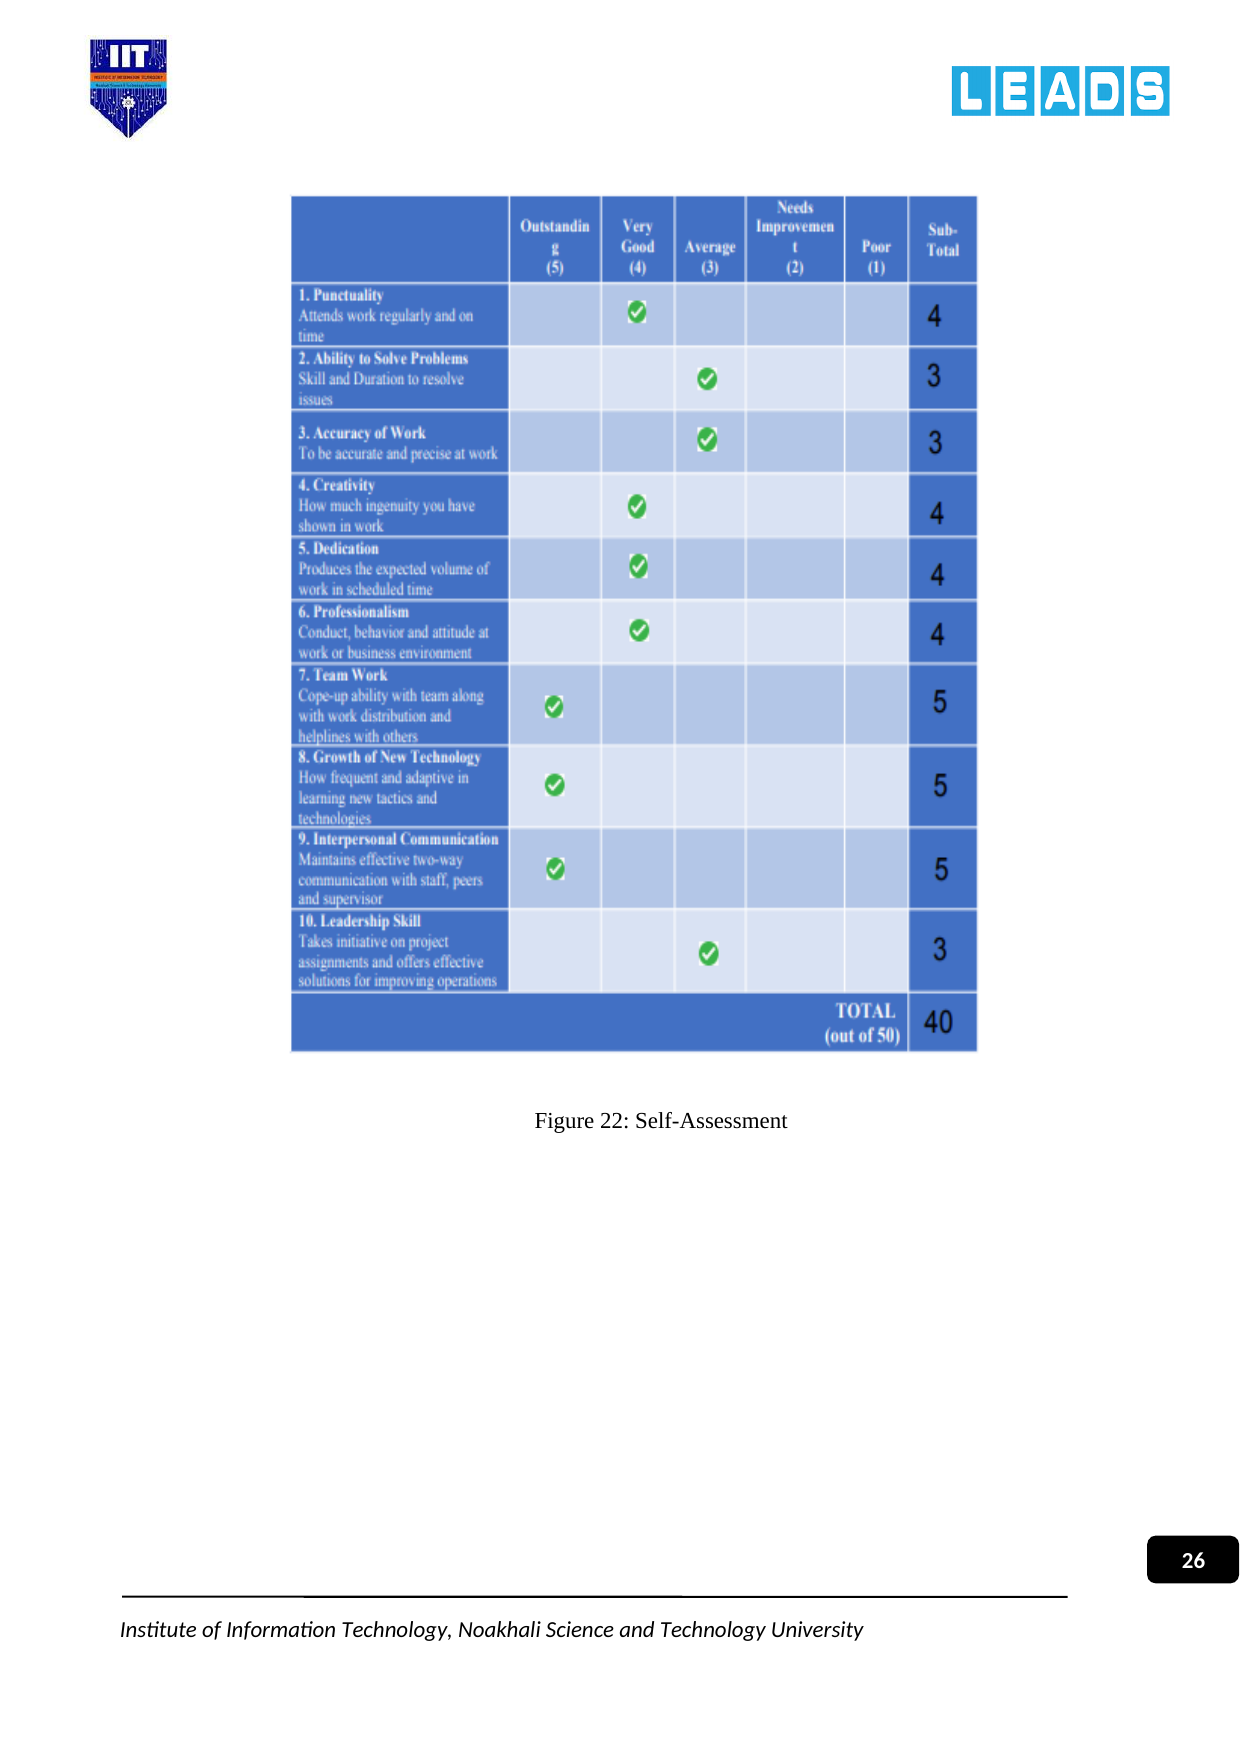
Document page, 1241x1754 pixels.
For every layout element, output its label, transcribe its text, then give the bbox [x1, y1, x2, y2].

picture [216, 187, 1031, 1065]
picture [947, 60, 1174, 122]
list Figure 22: Self-Assessment [206, 1107, 1116, 1134]
picture [69, 35, 188, 142]
